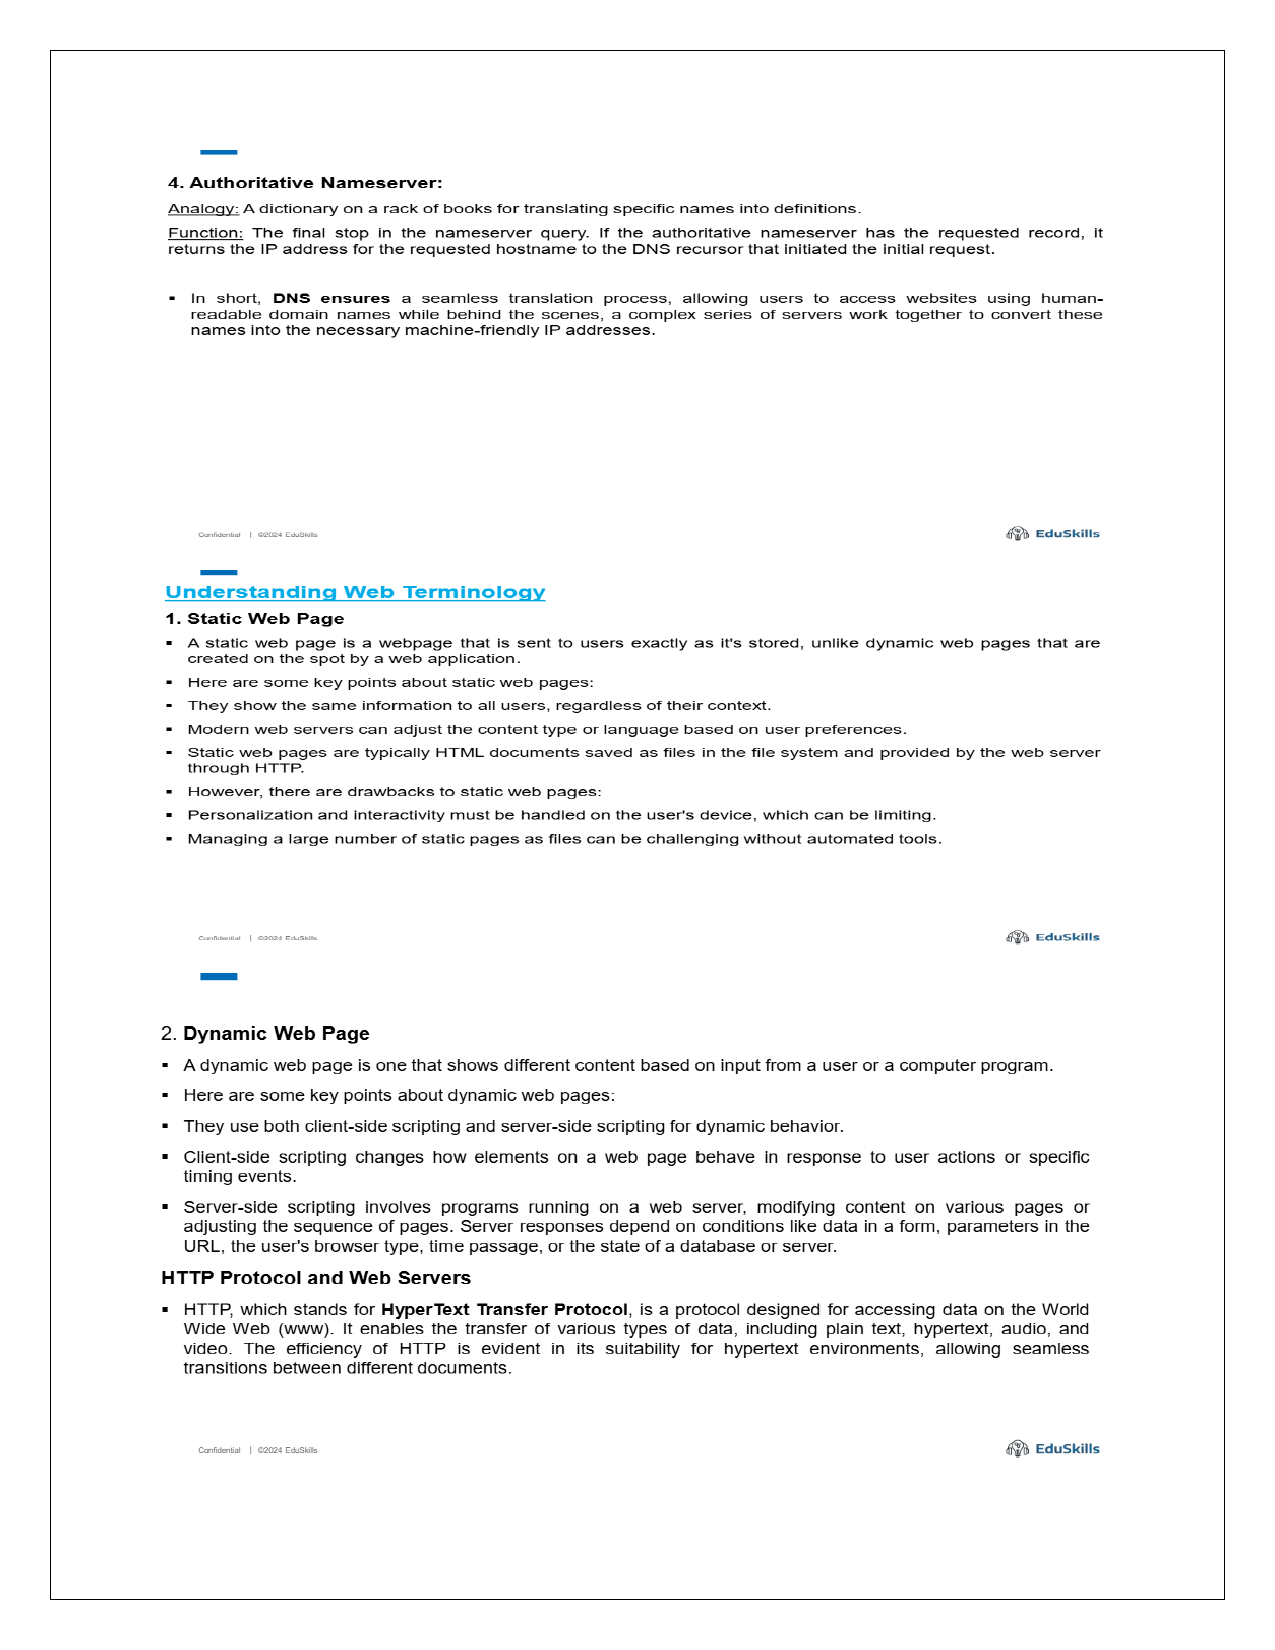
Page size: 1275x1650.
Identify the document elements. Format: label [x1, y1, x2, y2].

picture [150, 973, 1126, 1464]
picture [150, 150, 1126, 546]
picture [150, 570, 1126, 949]
